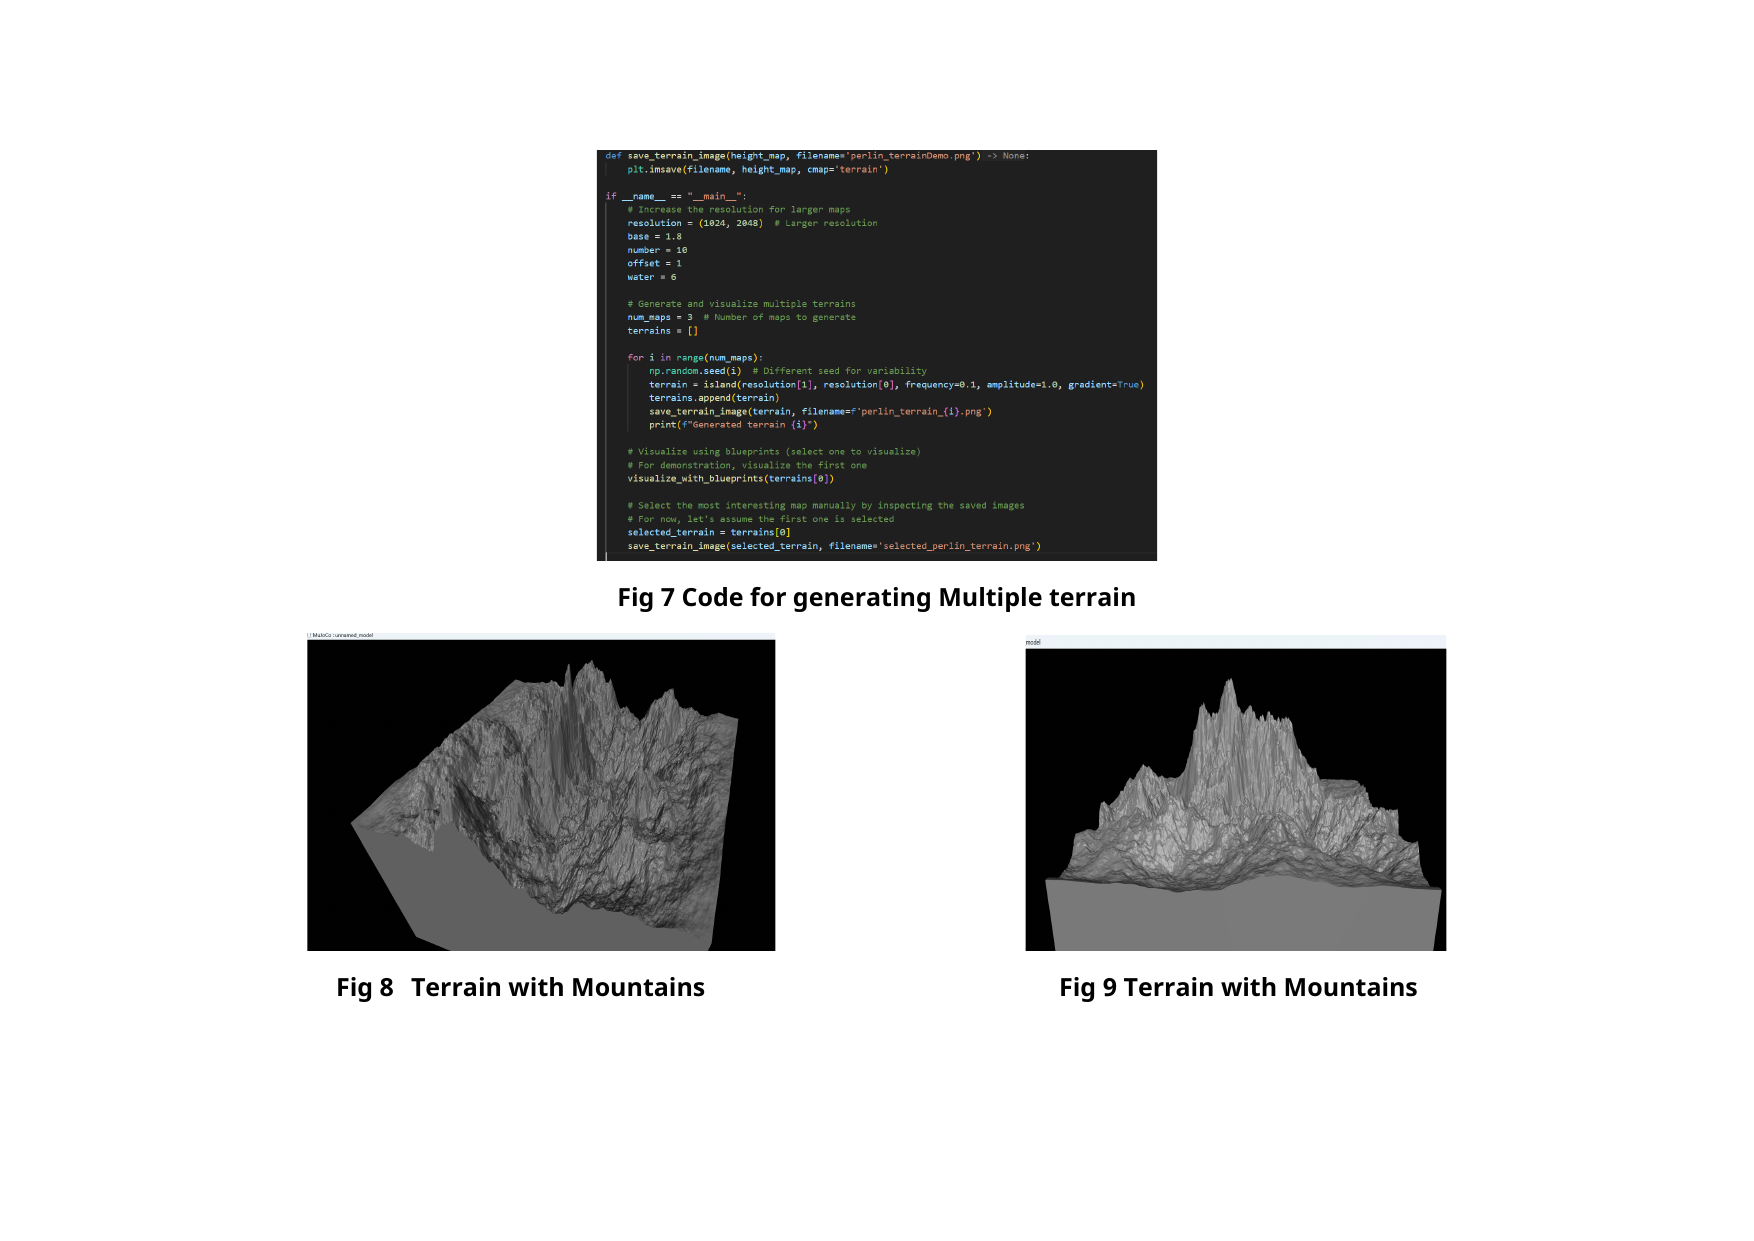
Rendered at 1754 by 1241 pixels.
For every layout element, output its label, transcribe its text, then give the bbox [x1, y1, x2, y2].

picture [307, 633, 776, 951]
picture [596, 150, 1158, 561]
text Fig 7 Code for generating Multiple terrain [150, 579, 1604, 614]
text Fig 8 Terrain with Mountains Fig 9 Terrain with Mountains [150, 970, 1604, 1004]
picture [1025, 635, 1447, 951]
